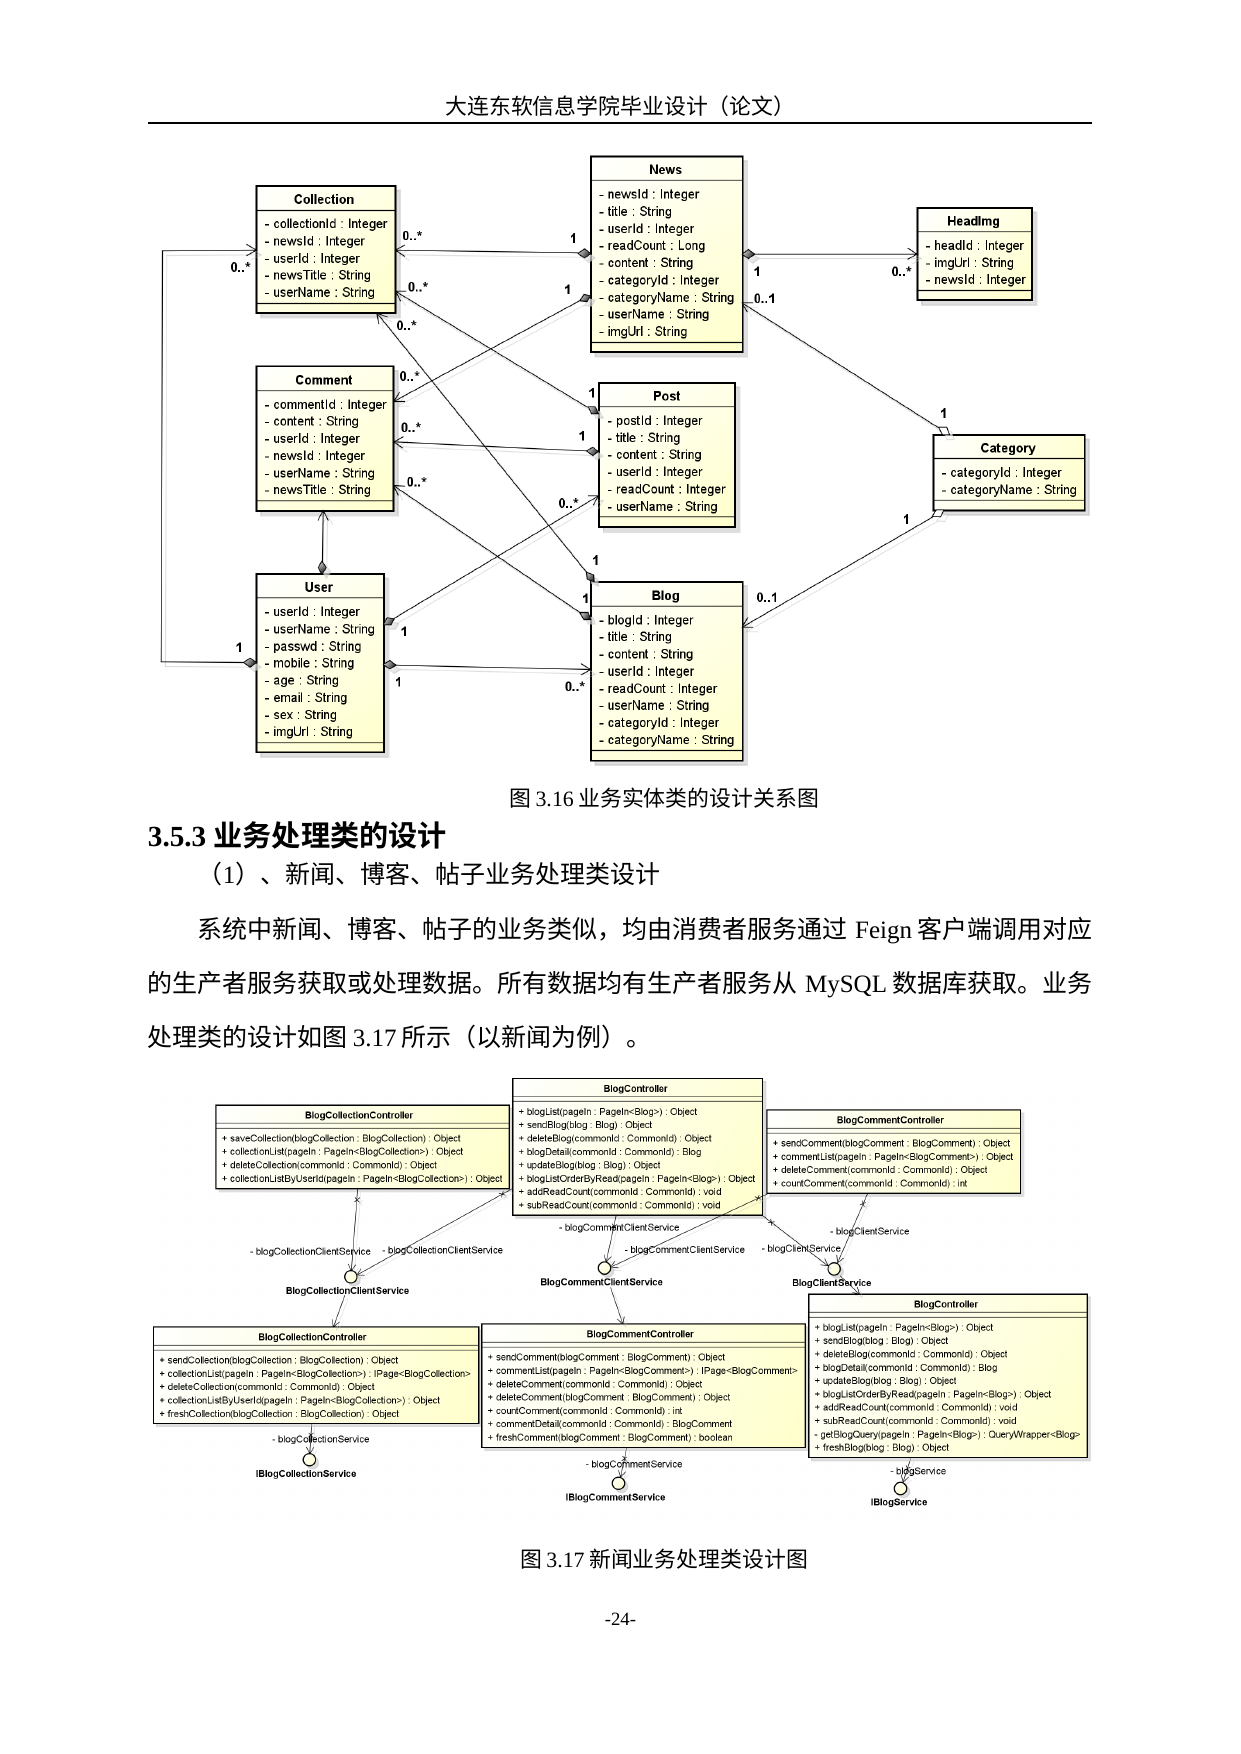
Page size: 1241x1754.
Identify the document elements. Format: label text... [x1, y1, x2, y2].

picture [147, 147, 1093, 769]
subtitle 3.5.3 业务处理类的设计 [148, 812, 1092, 855]
text 图3.17新闻业务处理类设计图 [235, 1542, 1092, 1574]
picture [147, 1072, 1093, 1530]
text （1）、新闻、博客、帖子业务处理类设计 [148, 855, 1092, 891]
text 系统中新闻、博客、帖子的业务类似，均由消费者服务通过Feign客户端调用对应的生产者服务获取或处理数据。所有数据均有生产者服务从MySQL数据库获取。业务处理类的设计如图3.17所示（以新闻为例）。 [148, 909, 1092, 1054]
text 图3.16业务实体类的设计关系图 [235, 781, 1092, 812]
